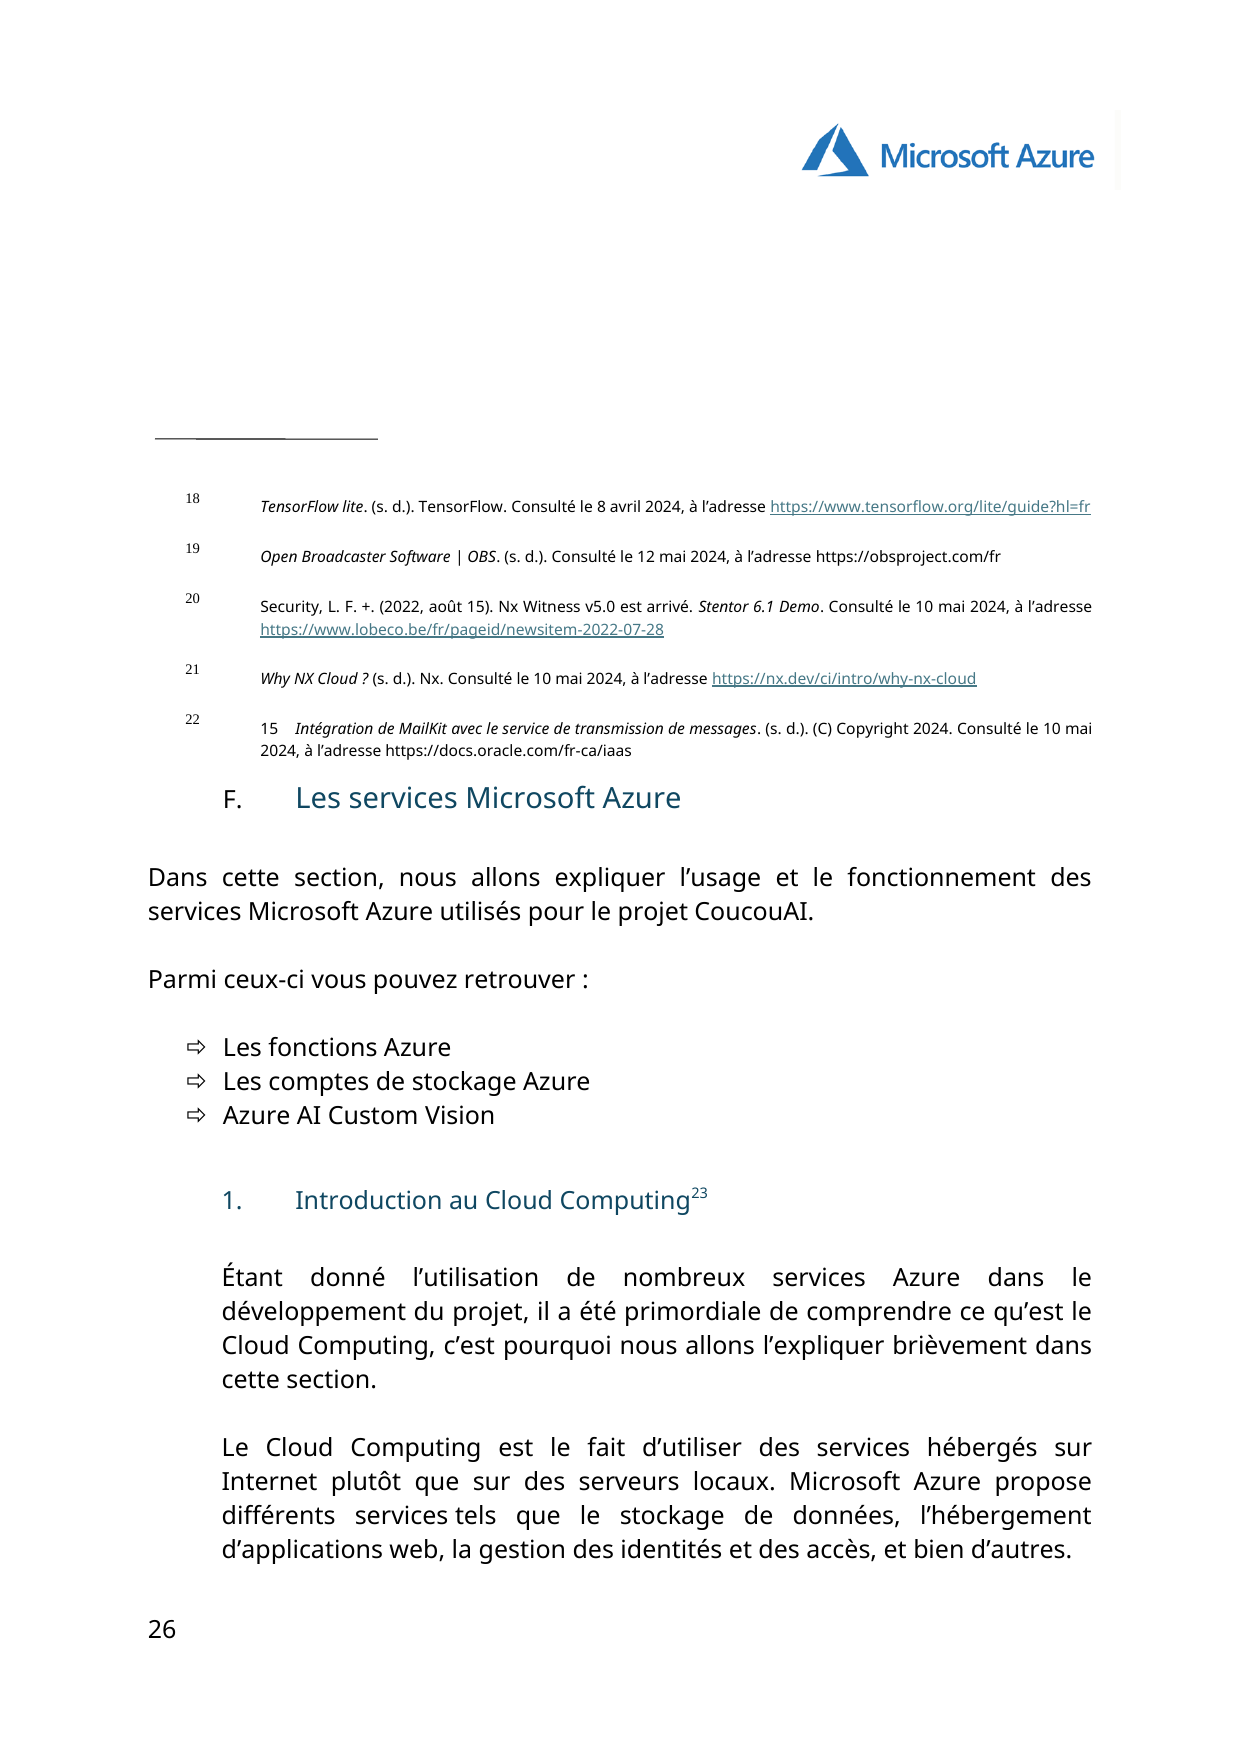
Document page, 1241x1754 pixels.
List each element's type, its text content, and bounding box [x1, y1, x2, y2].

list Why NX Cloud ? (s. d.). Nx. Consulté le 10 mai 2024, à l’adresse https://nx.dev/ci/intro/why-nx-cloud [185, 661, 1093, 689]
picture [785, 110, 1121, 190]
list Open Broadcaster Software | OBS. (s. d.). Consulté le 12 mai 2024, à l’adresse https://obsproject.com/fr [185, 539, 1093, 568]
list TensorFlow lite. (s. d.). TensorFlow. Consulté le 8 avril 2024, à l’adresse https://www.tensorflow.org/lite/guide?hl=fr [185, 489, 1093, 518]
list Azure AI Custom Vision [185, 1098, 1093, 1132]
text Étant donné l’utilisation de nombreux services Azure dans le développement du projet, il a été primordiale de comprendre ce qu’est le Cloud Computing, c’est pourquoi nous allons l’expliquer brièvement dans cette section. [221, 1259, 1093, 1396]
text Le Cloud Computing est le fait d’utiliser des services hébergés sur Internet plutôt que sur des serveurs locaux. Microsoft Azure propose différents services tels que le stockage de données, l’hébergement d’applications web, la gestion des identités et des accès, et bien d’autres. [221, 1429, 1093, 1566]
subtitle Introduction au Cloud Computing23 [221, 1183, 1093, 1217]
text Parmi ceux-ci vous pouvez retrouver : [148, 962, 1093, 996]
list 15 Intégration de MailKit avec le service de transmission de messages. (s. d.). (C) Copyright 2024. Consulté le 10 mai 2024, à l’adresse https://docs.oracle.com/fr-ca/iaas [185, 711, 1093, 761]
list Security, L. F. +. (2022, août 15). Nx Witness v5.0 est arrivé. Stentor 6.1 Demo. Consulté le 10 mai 2024, à l’adresse https://www.lobeco.be/fr/pageid/newsitem-2022-07-28 [185, 589, 1093, 639]
list Les comptes de stockage Azure [185, 1064, 1093, 1098]
subtitle Les services Microsoft Azure [223, 777, 1093, 817]
list Les fonctions Azure [185, 1030, 1093, 1064]
text Dans cette section, nous allons expliquer l’usage et le fonctionnement des services Microsoft Azure utilisés pour le projet CoucouAI. [148, 859, 1093, 928]
